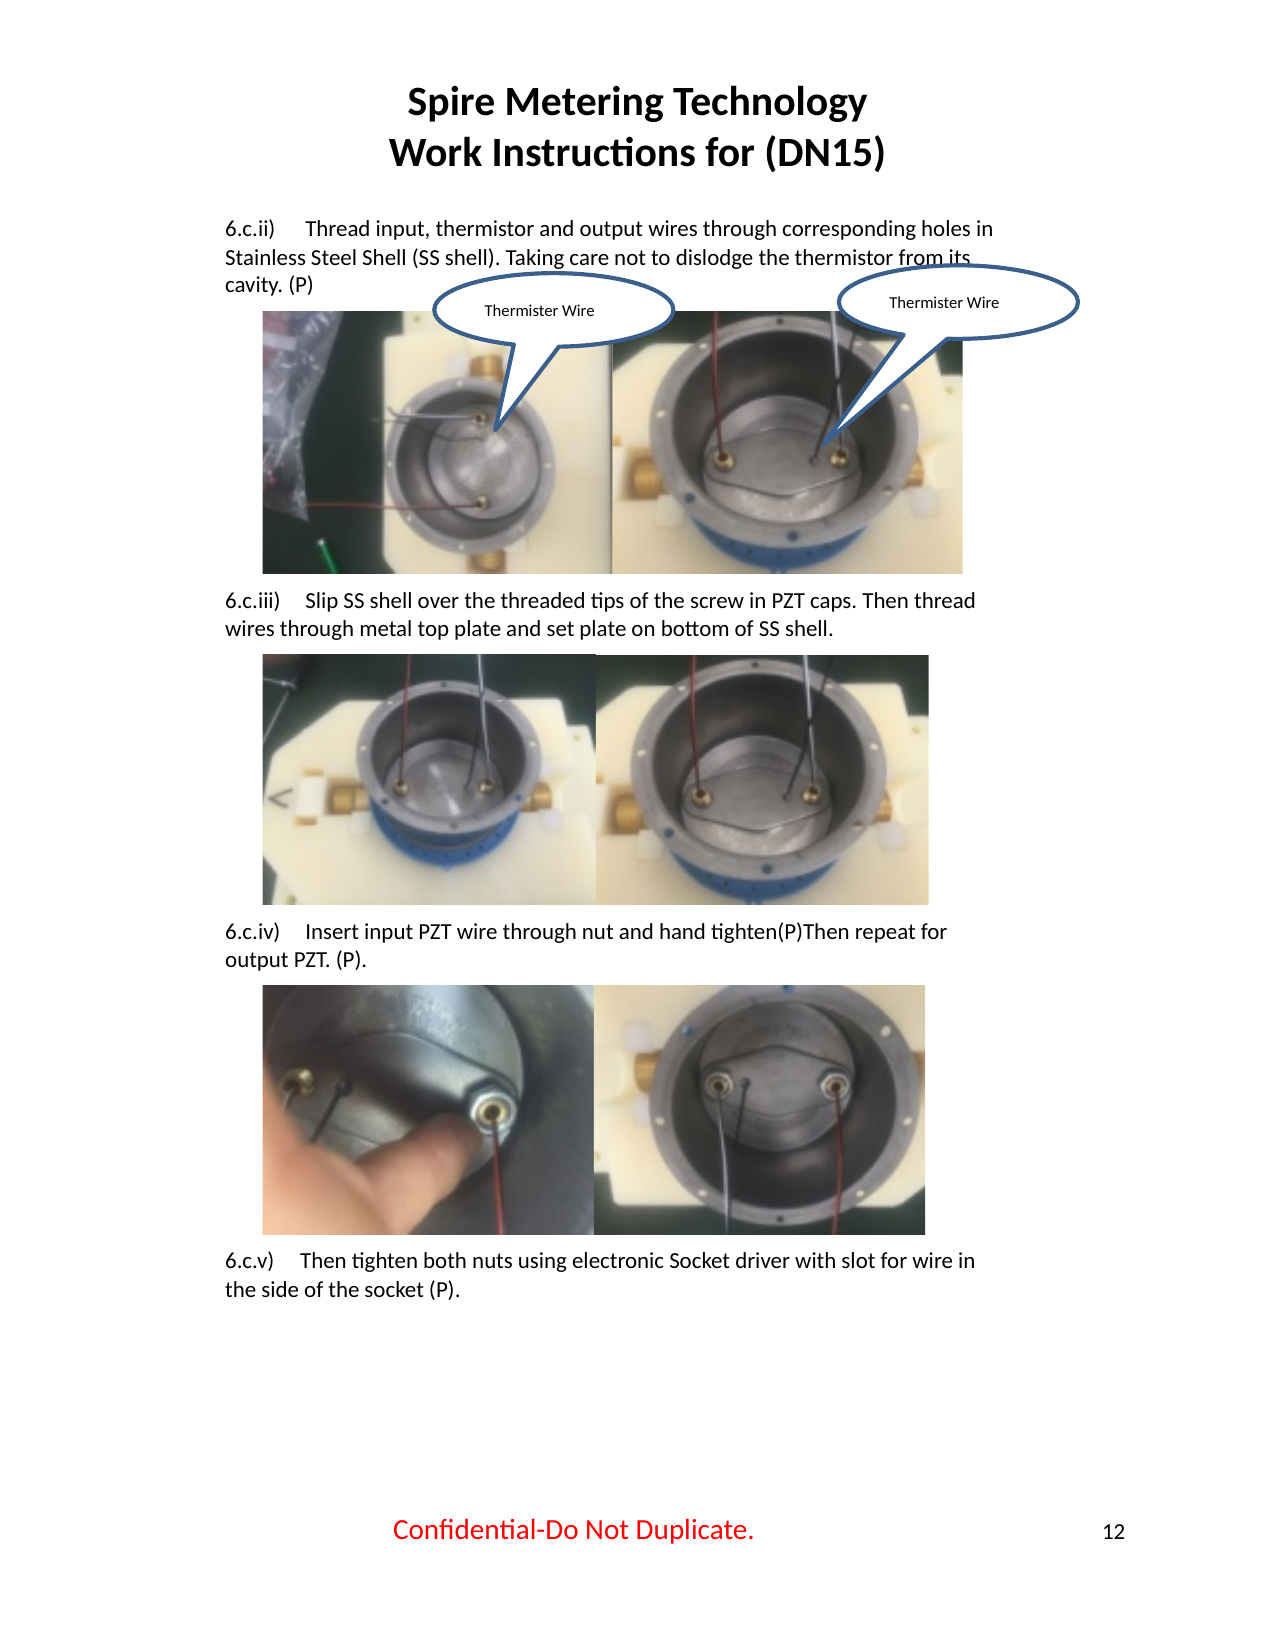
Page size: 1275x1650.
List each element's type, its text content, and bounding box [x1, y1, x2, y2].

picture [262, 654, 929, 905]
list Thread input, thermistor and output wires through corresponding holes in Stainless Steel Shell (SS shell). Taking care not to dislodge the thermistor from its cavity. (P) [225, 214, 1003, 299]
list Slip SS shell over the threaded tips of the screw in PZT caps. Then thread wires through metal top plate and set plate on bottom of SS shell. [225, 586, 1003, 642]
list Then tighten both nuts using electronic Socket driver with slot for wire in the side of the socket (P). [225, 1247, 1003, 1303]
picture [262, 985, 926, 1235]
picture [262, 311, 963, 574]
list Insert input PZT wire through nut and hand tighten(P)Then repeat for output PZT. (P). [225, 917, 1003, 973]
